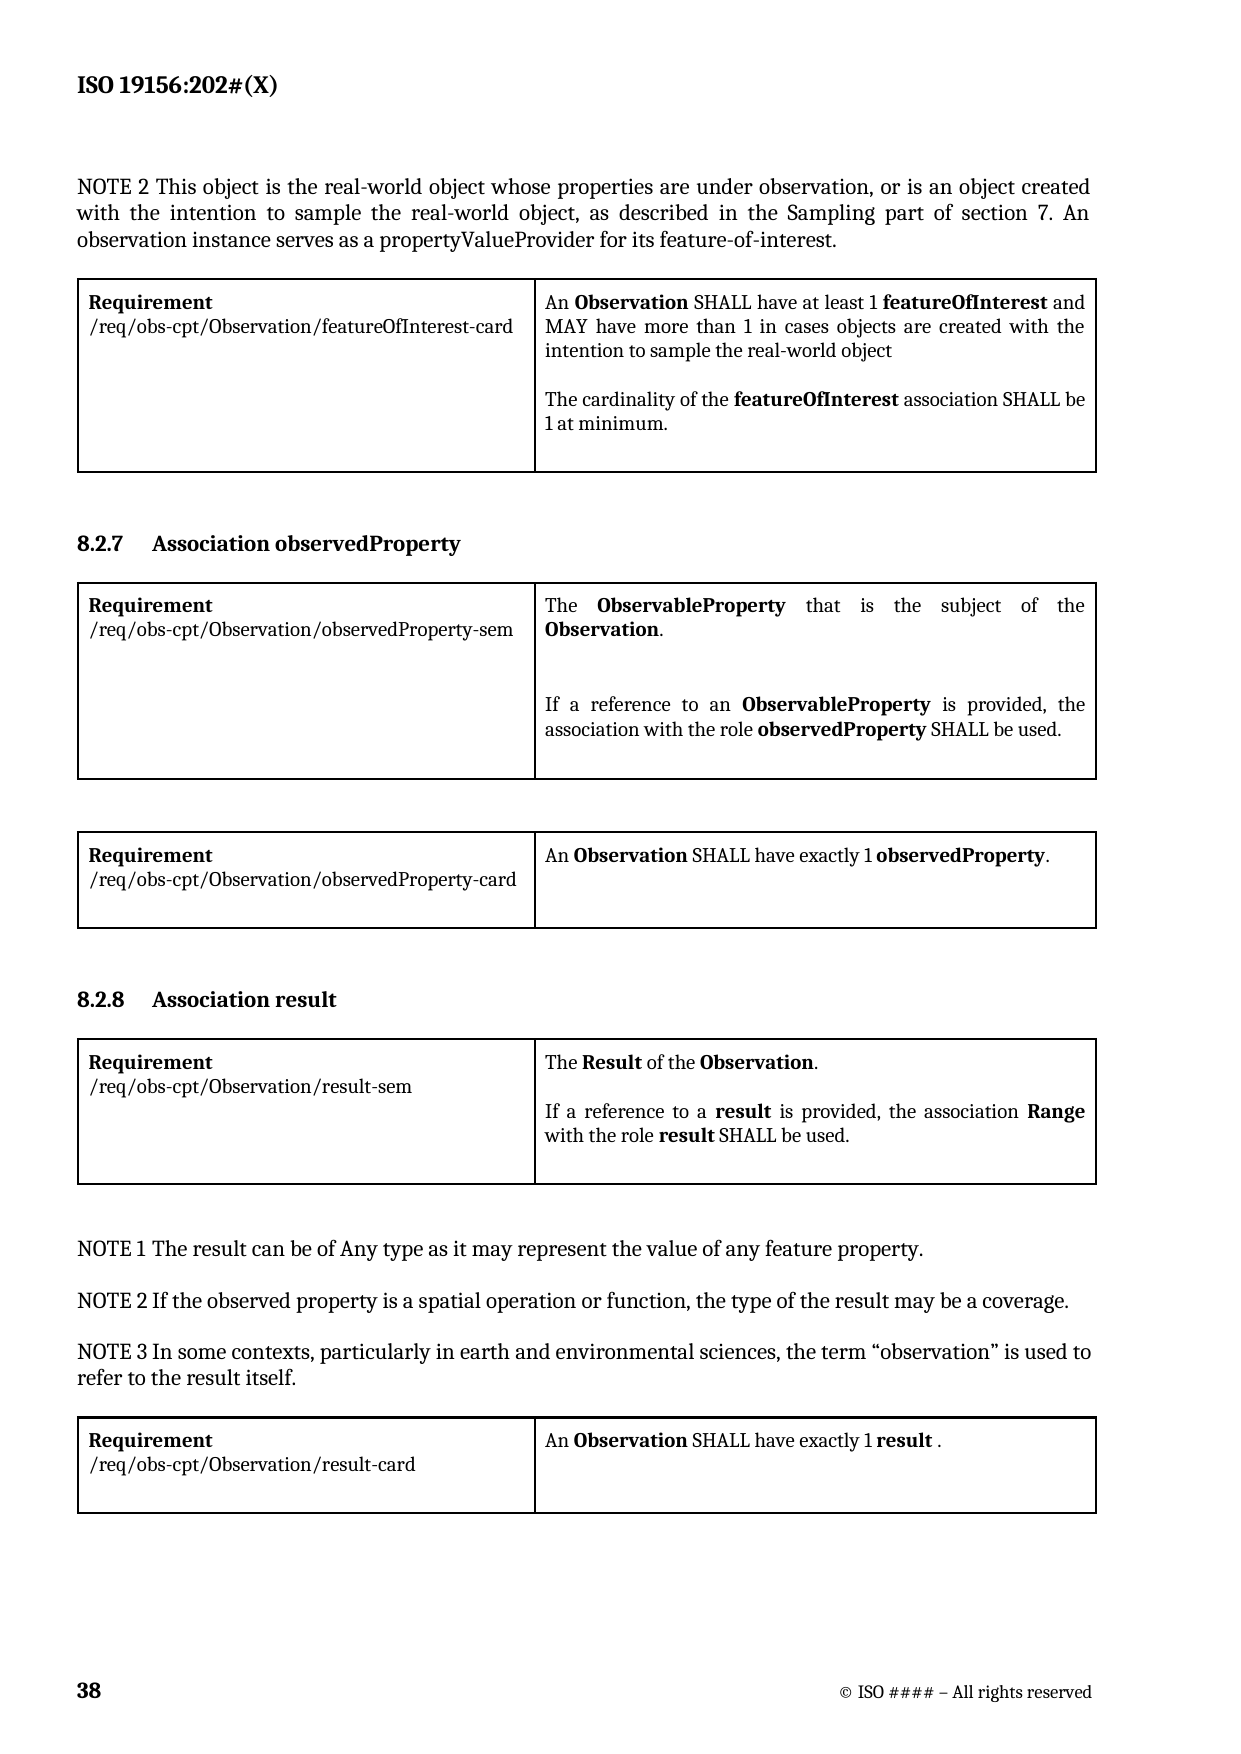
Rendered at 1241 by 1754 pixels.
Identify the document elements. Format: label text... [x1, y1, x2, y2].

text NOTE 2 If the observed property is a spatial operation or function, the type of the result may be a coverage. [77, 1287, 1092, 1314]
subtitle Association observedProperty [77, 530, 1092, 557]
table_header The Result of the Observation. If a reference to a result is provided, the association Range with the role result SHALL be used. [536, 1040, 1095, 1183]
subtitle Association result [77, 986, 1092, 1013]
table_header Requirement /req/obs-cpt/Observation/observedProperty-card [79, 833, 534, 927]
table_header Requirement /req/obs-cpt/Observation/observedProperty-sem [79, 584, 534, 777]
text NOTE 3 In some contexts, particularly in earth and environmental sciences, the term “observation” is used to refer to the result itself. [77, 1339, 1092, 1391]
text NOTE 1 The result can be of Any type as it may represent the value of any feature property. [77, 1236, 1092, 1262]
table_header The ObservableProperty that is the subject of the Observation. If a reference to an ObservableProperty is provided, the association with the role observedProperty SHALL be used. [536, 584, 1095, 777]
table_header An Observation SHALL have exactly 1 observedProperty. [536, 833, 1095, 927]
table_header Requirement /req/obs-cpt/Observation/result-card [79, 1419, 534, 1512]
text NOTE 2 This object is the real-world object whose properties are under observation, or is an object created with the intention to sample the real-world object, as described in the Sampling part of section 7. An observation instance serves as a propertyValueProvider for its feature-of-interest. [77, 174, 1092, 253]
table_header An Observation SHALL have at least 1 featureOfInterest and MAY have more than 1 in cases objects are created with the intention to sample the real-world object The cardinality of the featureOfInterest association SHALL be 1 at minimum. [536, 280, 1095, 471]
table_header Requirement /req/obs-cpt/Observation/result-sem [79, 1040, 534, 1183]
table_header An Observation SHALL have exactly 1 result . [536, 1419, 1095, 1512]
table_header Requirement /req/obs-cpt/Observation/featureOfInterest-card [79, 280, 534, 471]
